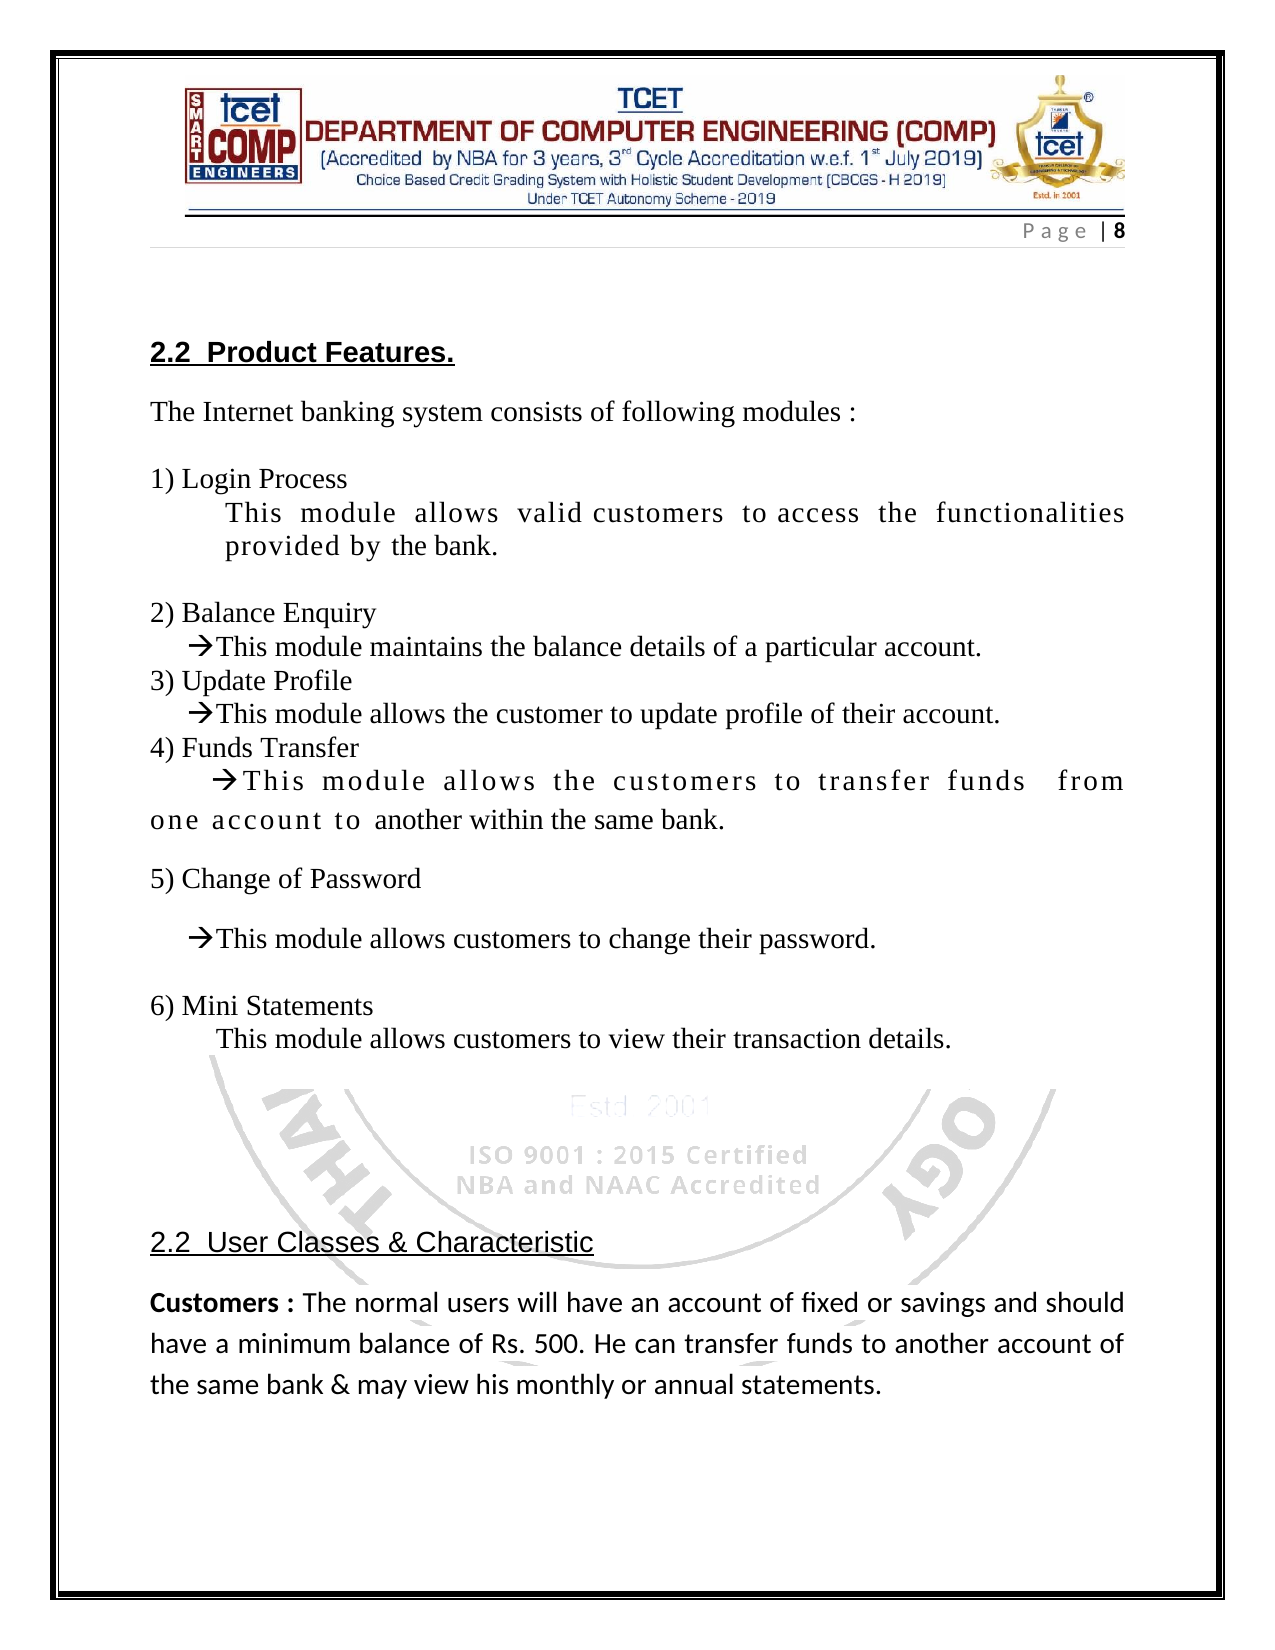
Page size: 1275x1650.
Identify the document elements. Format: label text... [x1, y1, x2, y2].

text 4) Funds Transfer [150, 730, 1125, 763]
text 5) Change of Password [150, 862, 1125, 895]
text This module allows the customer to update profile of their account. [150, 696, 1125, 730]
text Customers : The normal users will have an account of fixed or savings and should have a minimum balance of Rs. 500. He can transfer funds to another account of the same bank & may view his monthly or annual statements. [150, 1361, 1125, 1402]
text 3) Update Profile [150, 663, 1125, 696]
picture [184, 75, 1125, 217]
list This module allows valid customers to access the functionalities provided by the bank. [225, 495, 1125, 562]
text 2.2 Product Features. [150, 335, 1125, 368]
text This module allows customers to change their password. [150, 921, 1125, 954]
text 1) Login Process [150, 461, 1125, 495]
text The Internet banking system consists of following modules : [150, 394, 1125, 428]
text This module allows customers to view their transaction details. [150, 1022, 1125, 1055]
text This module maintains the balance details of a particular account. [150, 629, 1125, 663]
text This module allows the customers to transfer funds from one account to another within the same bank. [150, 763, 1125, 836]
text 2.2 User Classes & Characteristic [150, 1225, 1125, 1259]
text 2) Balance Enquiry [150, 596, 1125, 629]
text 6) Mini Statements [150, 988, 1125, 1022]
